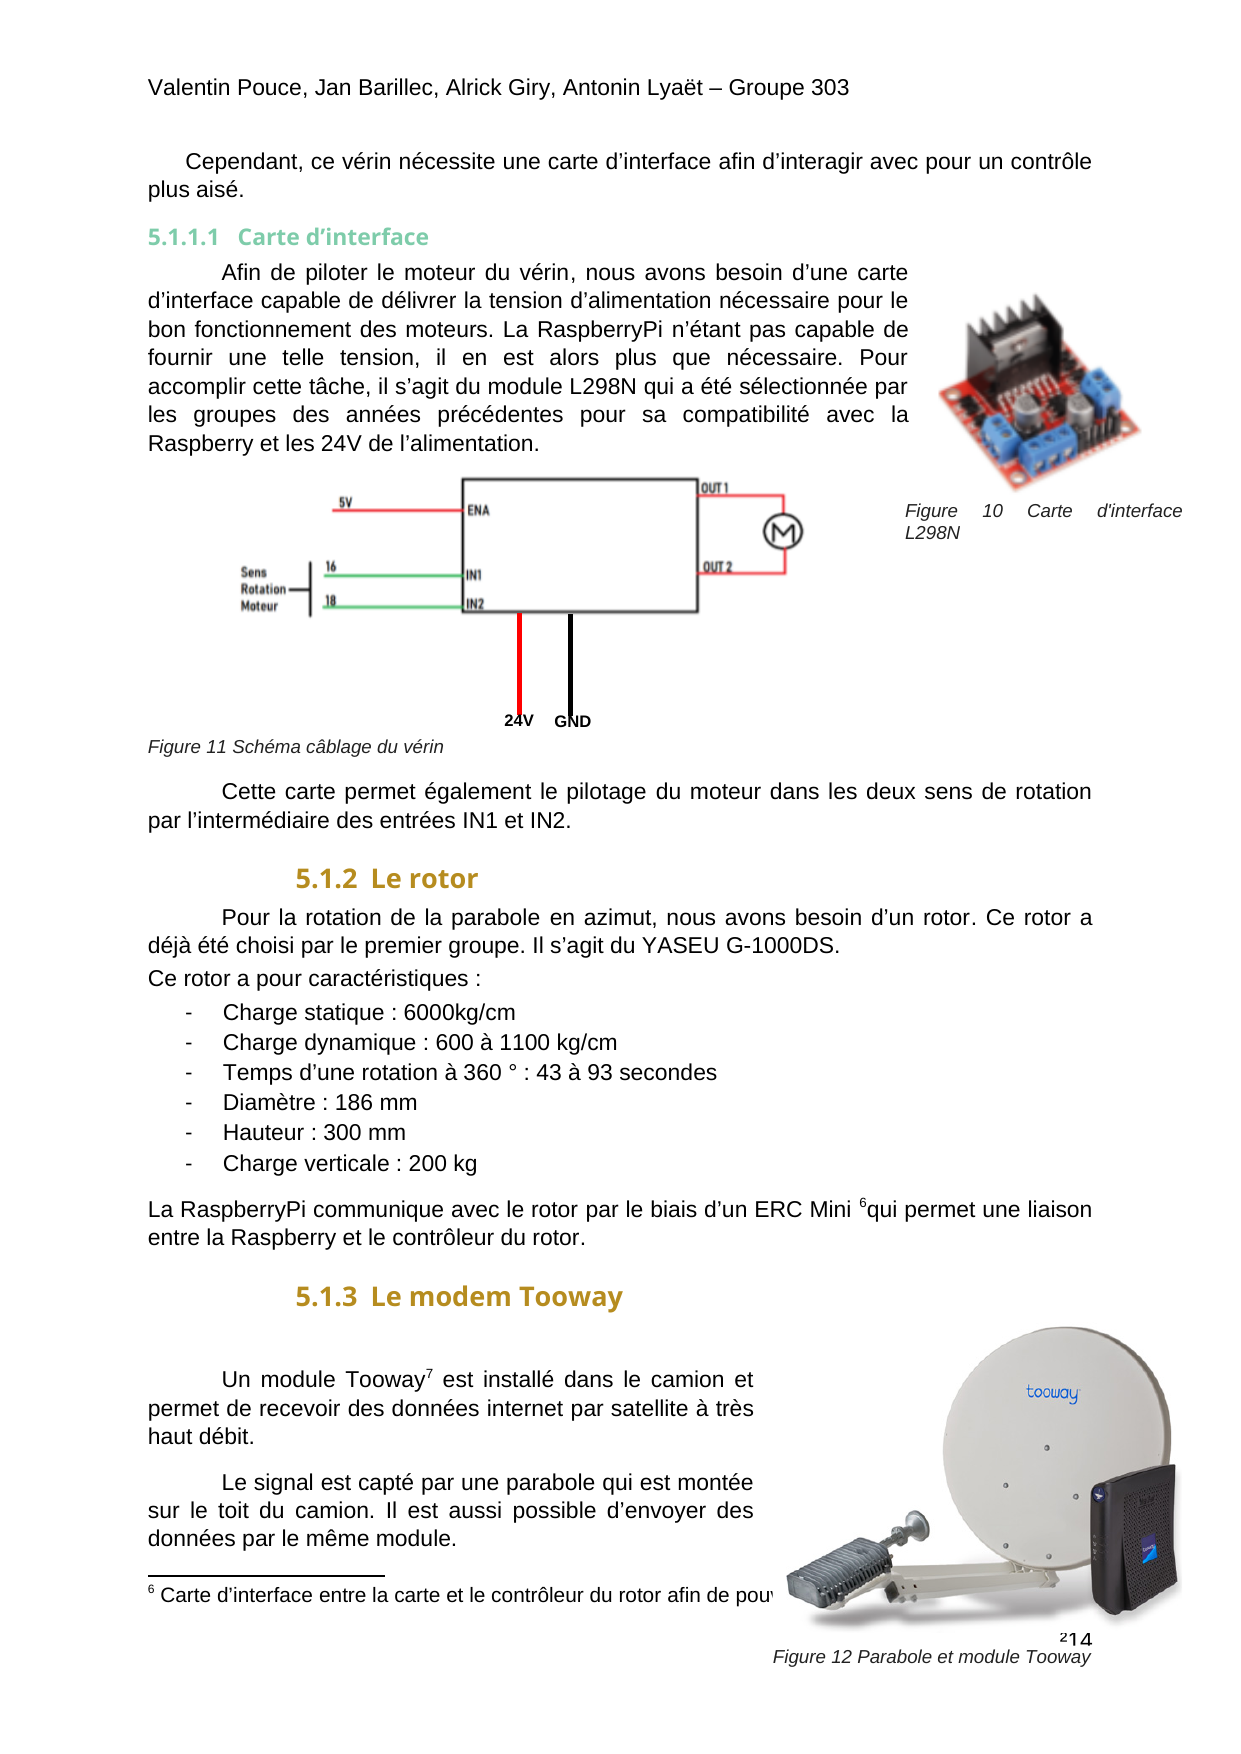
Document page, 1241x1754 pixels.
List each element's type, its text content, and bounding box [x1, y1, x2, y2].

text Pour la rotation de la parabole en azimut, nous avons besoin d’un rotor. Ce rotor a déjà été choisi par le premier groupe. Il s’agit du YASEU G-1000DS. [148, 904, 1093, 959]
subtitle Carte d’interface [148, 221, 1093, 252]
text Ce rotor a pour caractéristiques : [148, 965, 1093, 991]
subtitle Le rotor [295, 860, 1093, 897]
text Cependant, ce vérin nécessite une carte d’interface afin d’interagir avec pour un contrôle plus aisé. [148, 148, 1093, 202]
list Temps d’une rotation à 360 ° : 43 à 93 secondes [185, 1058, 1093, 1086]
list Charge statique : 6000kg/cm [185, 998, 1093, 1026]
list Charge dynamique : 600 à 1100 kg/cm [185, 1028, 1093, 1056]
subtitle Le modem Tooway [295, 1277, 1093, 1314]
list Hauteur : 300 mm [185, 1118, 1093, 1146]
text Afin de piloter le moteur du vérin, nous avons besoin d’une carte d’interface capable de délivrer la tension d’alimentation nécessaire pour le bon fonctionnement des moteurs. La RaspberryPi n’étant pas capable de fournir une telle tension, il en est alors plus que nécessaire. Pour accomplir cette tâche, il s’agit du module L298N qui a été sélectionnée par les groupes des années précédentes pour sa compatibilité avec la Raspberry et les 24V de l’alimentation. [148, 259, 1093, 456]
picture [772, 1322, 1183, 1633]
picture [925, 281, 1148, 493]
list Charge verticale : 200 kg [185, 1149, 1093, 1177]
text La RaspberryPi communique avec le rotor par le biais d’un ERC Mini qui permet une liaison entre la Raspberry et le contrôleur du rotor. [148, 1196, 1093, 1250]
text Cette carte permet également le pilotage du moteur dans les deux sens de rotation par l’intermédiaire des entrées IN1 et IN2. [148, 778, 1093, 833]
picture [221, 474, 812, 627]
text Un module Tooway est installé dans le camion et permet de recevoir des données internet par satellite à très haut débit. [148, 1366, 772, 1450]
list Diamètre : 186 mm [185, 1088, 1093, 1116]
text Le signal est capté par une parabole qui est montée sur le toit du camion. Il est aussi possible d’envoyer des données par le même module. [148, 1468, 772, 1552]
